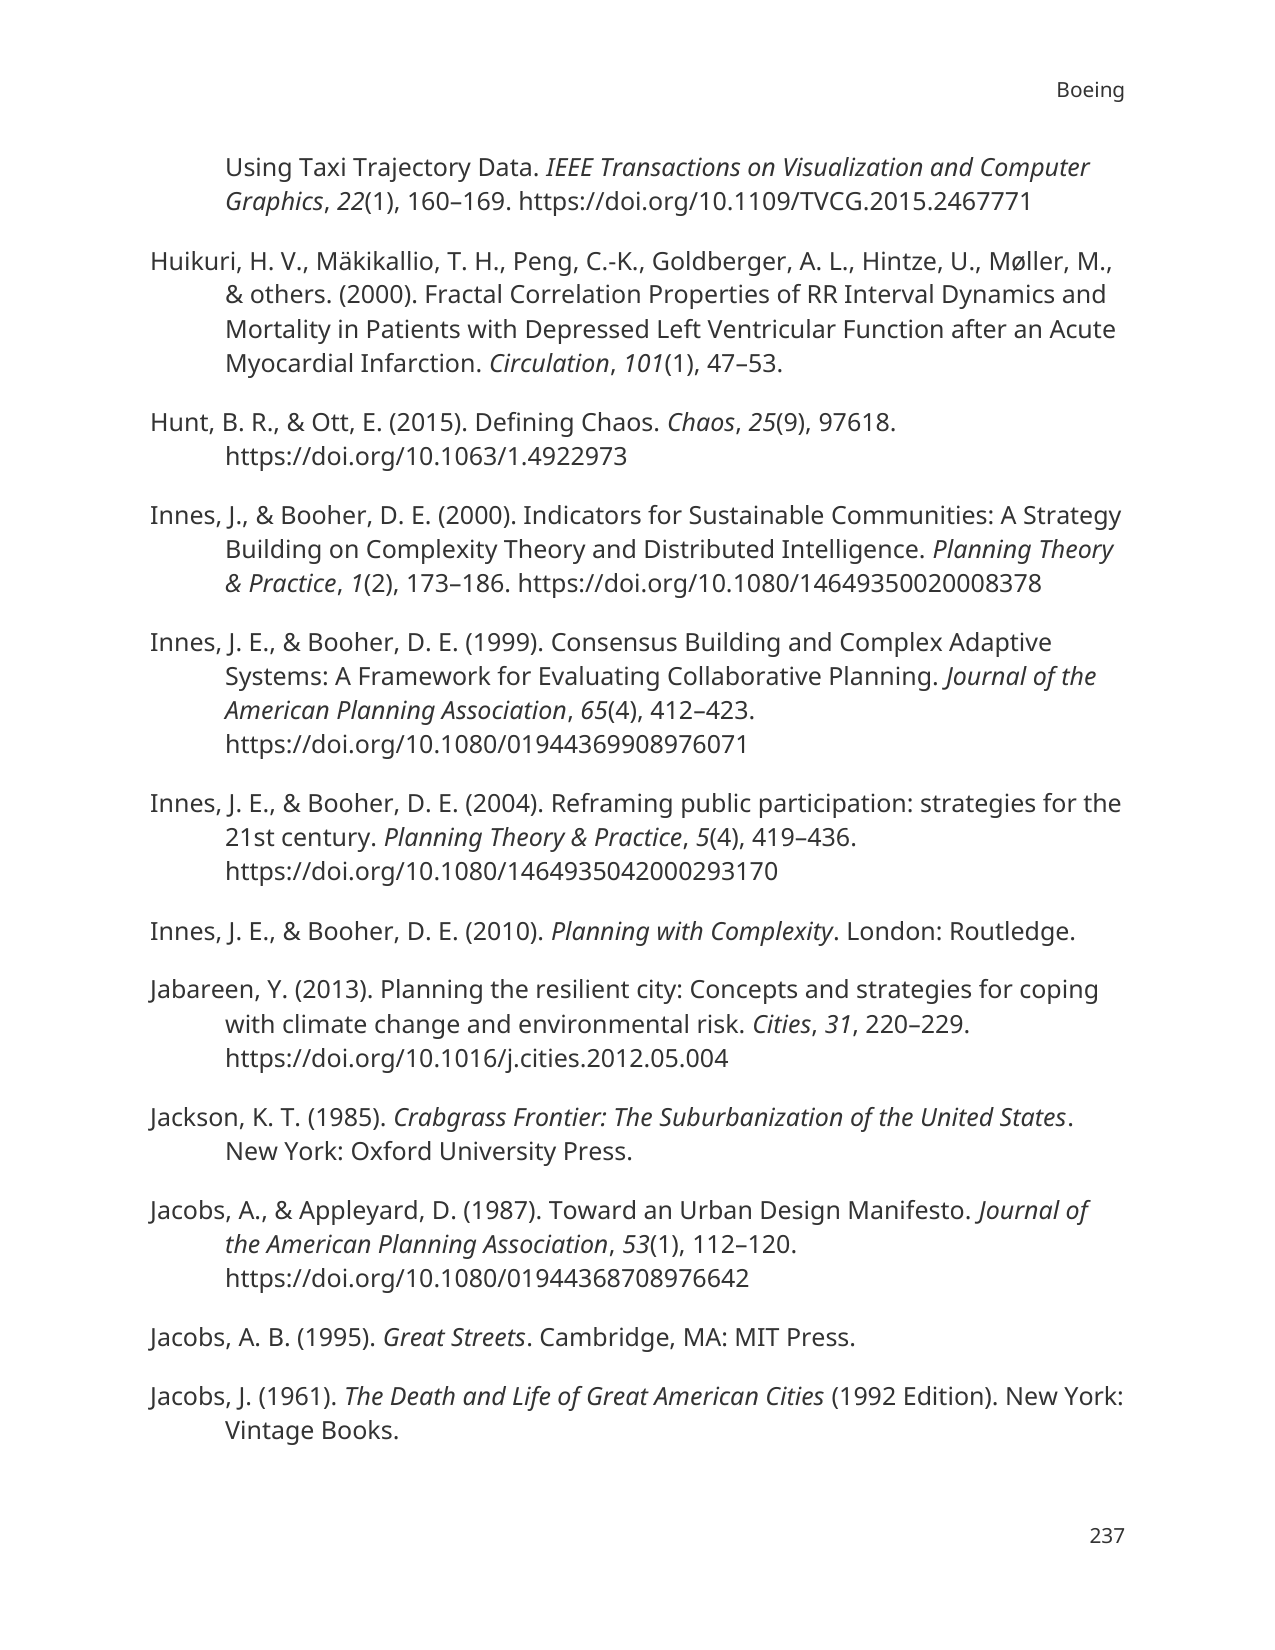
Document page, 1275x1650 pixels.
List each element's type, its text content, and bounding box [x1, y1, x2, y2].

text Hunt, B. R., & Ott, E. (2015). Defining Chaos. Chaos, 25(9), 97618. https://doi.org/10.1063/1.4922973 [150, 404, 1125, 472]
text Innes, J., & Booher, D. E. (2000). Indicators for Sustainable Communities: A Strategy Building on Complexity Theory and Distributed Intelligence. Planning Theory & Practice, 1(2), 173–186. https://doi.org/10.1080/14649350020008378 [150, 497, 1125, 600]
text Jacobs, J. (1961). The Death and Life of Great American Cities (1992 Edition). New York: Vintage Books. [150, 1379, 1125, 1447]
text Huikuri, H. V., Mäkikallio, T. H., Peng, C.-K., Goldberger, A. L., Hintze, U., Møller, M., & others. (2000). Fractal Correlation Properties of RR Interval Dynamics and Mortality in Patients with Depressed Left Ventricular Function after an Acute Myocardial Infarction. Circulation, 101(1), 47–53. [150, 243, 1125, 379]
text Innes, J. E., & Booher, D. E. (2004). Reframing public participation: strategies for the 21st century. Planning Theory & Practice, 5(4), 419–436. https://doi.org/10.1080/1464935042000293170 [150, 786, 1125, 888]
text Jacobs, A. B. (1995). Great Streets. Cambridge, MA: MIT Press. [150, 1320, 1125, 1354]
text Innes, J. E., & Booher, D. E. (2010). Planning with Complexity. London: Routledge. [150, 913, 1125, 947]
text Jacobs, A., & Appleyard, D. (1987). Toward an Urban Design Manifesto. Journal of the American Planning Association, 53(1), 112–120. https://doi.org/10.1080/01944368708976642 [150, 1192, 1125, 1295]
text Jackson, K. T. (1985). Crabgrass Frontier: The Suburbanization of the United States. New York: Oxford University Press. [150, 1099, 1125, 1167]
text Innes, J. E., & Booher, D. E. (1999). Consensus Building and Complex Adaptive Systems: A Framework for Evaluating Collaborative Planning. Journal of the American Planning Association, 65(4), 412–423. https://doi.org/10.1080/01944369908976071 [150, 625, 1125, 761]
text Jabareen, Y. (2013). Planning the resilient city: Concepts and strategies for coping with climate change and environmental risk. Cities, 31, 220–229. https://doi.org/10.1016/j.cities.2012.05.004 [150, 972, 1125, 1074]
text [150, 150, 1125, 218]
